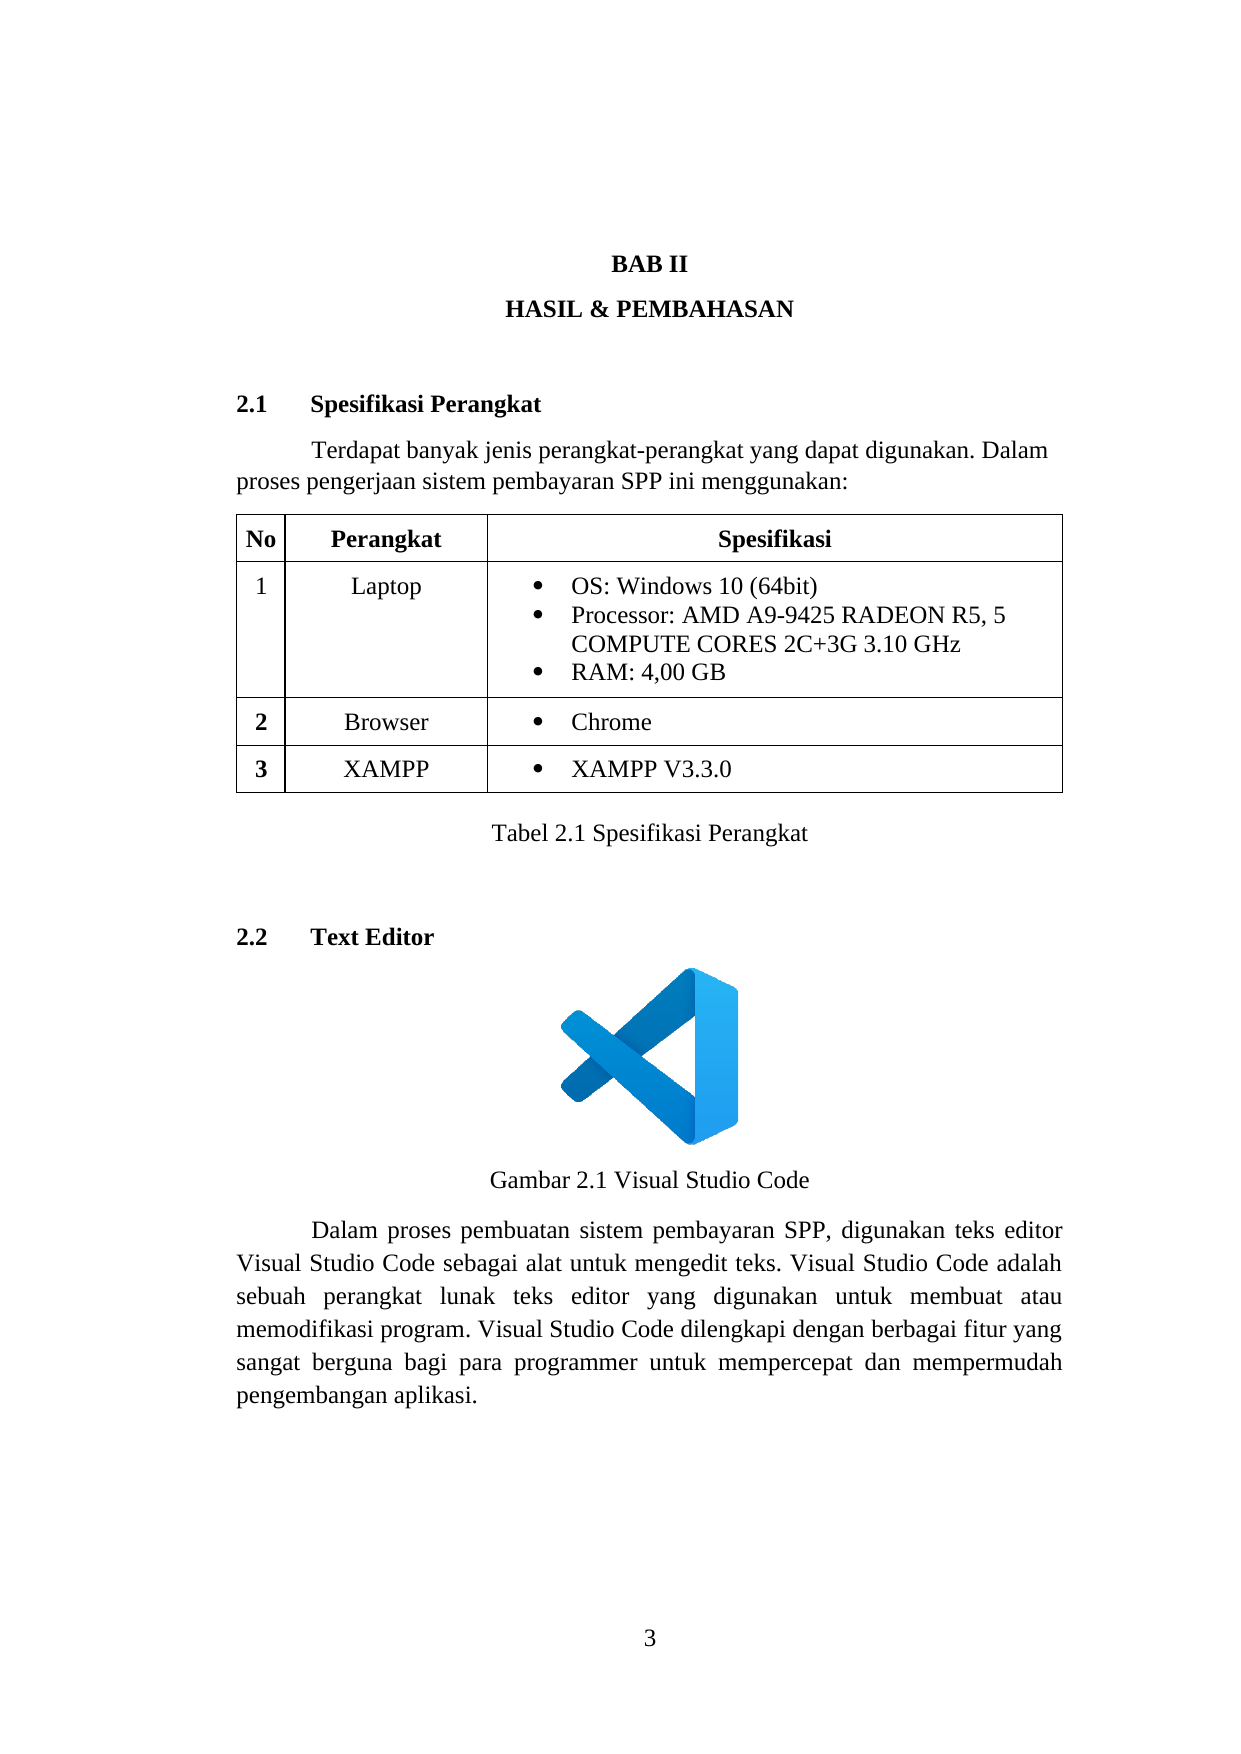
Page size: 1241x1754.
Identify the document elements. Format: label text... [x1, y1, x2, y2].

table_header Spesifikasi [488, 515, 1062, 561]
table_cell OS: Windows 10 (64bit) Processor: AMD A9-9425 RADEON R5, 5 COMPUTE CORES 2C+3G 3.10 GHz RAM: 4,00 GB [488, 562, 1062, 697]
subtitle BAB II [236, 249, 1063, 277]
text Tabel 2.1 Spesifikasi Perangkat [236, 818, 1063, 847]
table_cell 2 [237, 698, 284, 744]
subtitle HASIL & PEMBAHASAN [236, 294, 1063, 323]
table_cell XAMPP V3.3.0 [488, 746, 1062, 792]
table_cell Chrome [488, 698, 1062, 744]
table_header Perangkat [286, 515, 487, 561]
table_cell Laptop [286, 562, 487, 697]
table_cell XAMPP [286, 746, 487, 792]
text Gambar 2.1 Visual Studio Code [236, 1166, 1063, 1194]
table_cell Browser [286, 698, 487, 744]
subtitle Text Editor [236, 922, 1063, 951]
text Terdapat banyak jenis perangkat-perangkat yang dapat digunakan. Dalam proses pengerjaan sistem pembayaran SPP ini menggunakan: [236, 435, 1063, 495]
picture [561, 967, 739, 1145]
table_cell 3 [237, 746, 284, 792]
subtitle Spesifikasi Perangkat [236, 389, 1063, 418]
text Dalam proses pembuatan sistem pembayaran SPP, digunakan teks editor Visual Studio Code sebagai alat untuk mengedit teks. Visual Studio Code adalah sebuah perangkat lunak teks editor yang digunakan untuk membuat atau memodifikasi program. Visual Studio Code dilengkapi dengan berbagai fitur yang sangat berguna bagi para programmer untuk mempercepat dan mempermudah pengembangan aplikasi. [236, 1215, 1063, 1409]
table_cell 1 [237, 562, 284, 697]
table_header No [237, 515, 284, 561]
